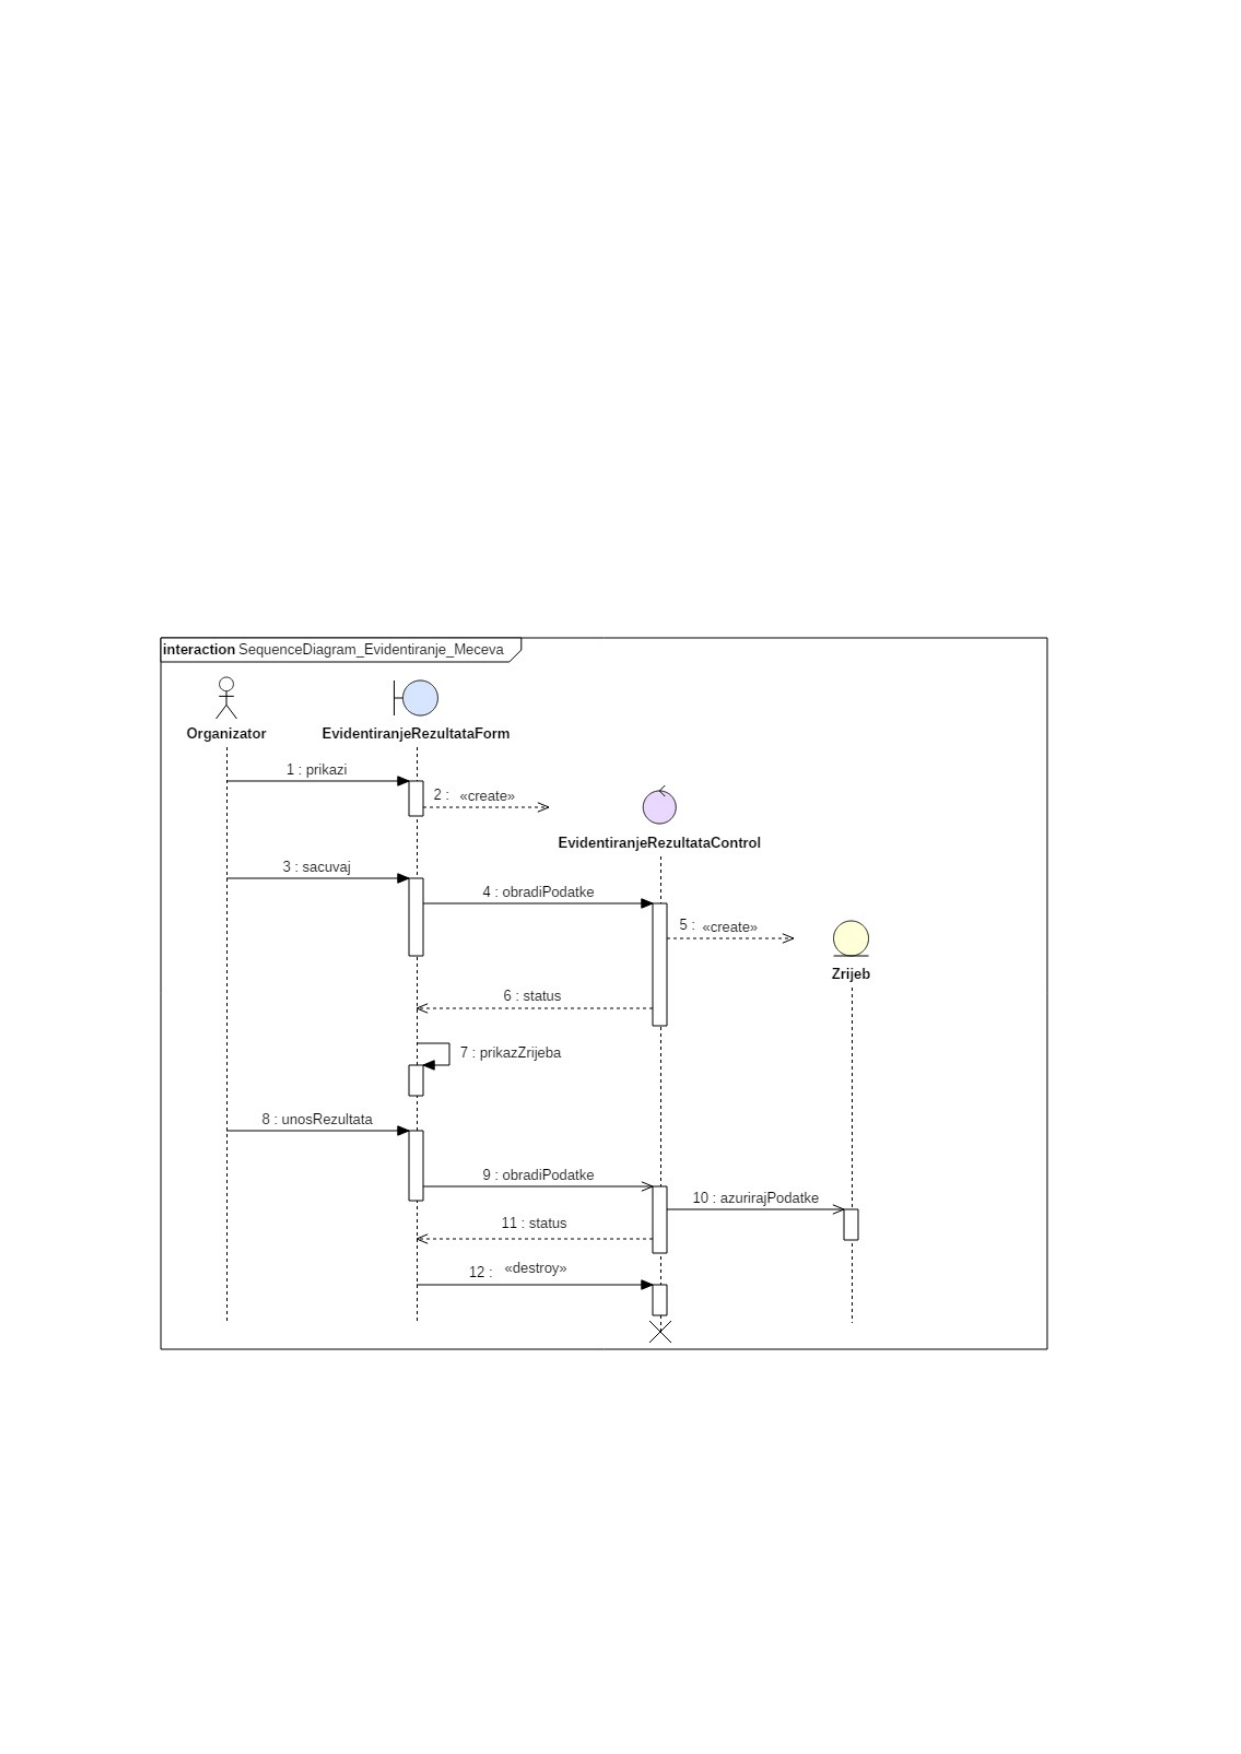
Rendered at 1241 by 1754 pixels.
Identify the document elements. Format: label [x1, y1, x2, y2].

picture [150, 627, 1091, 1393]
